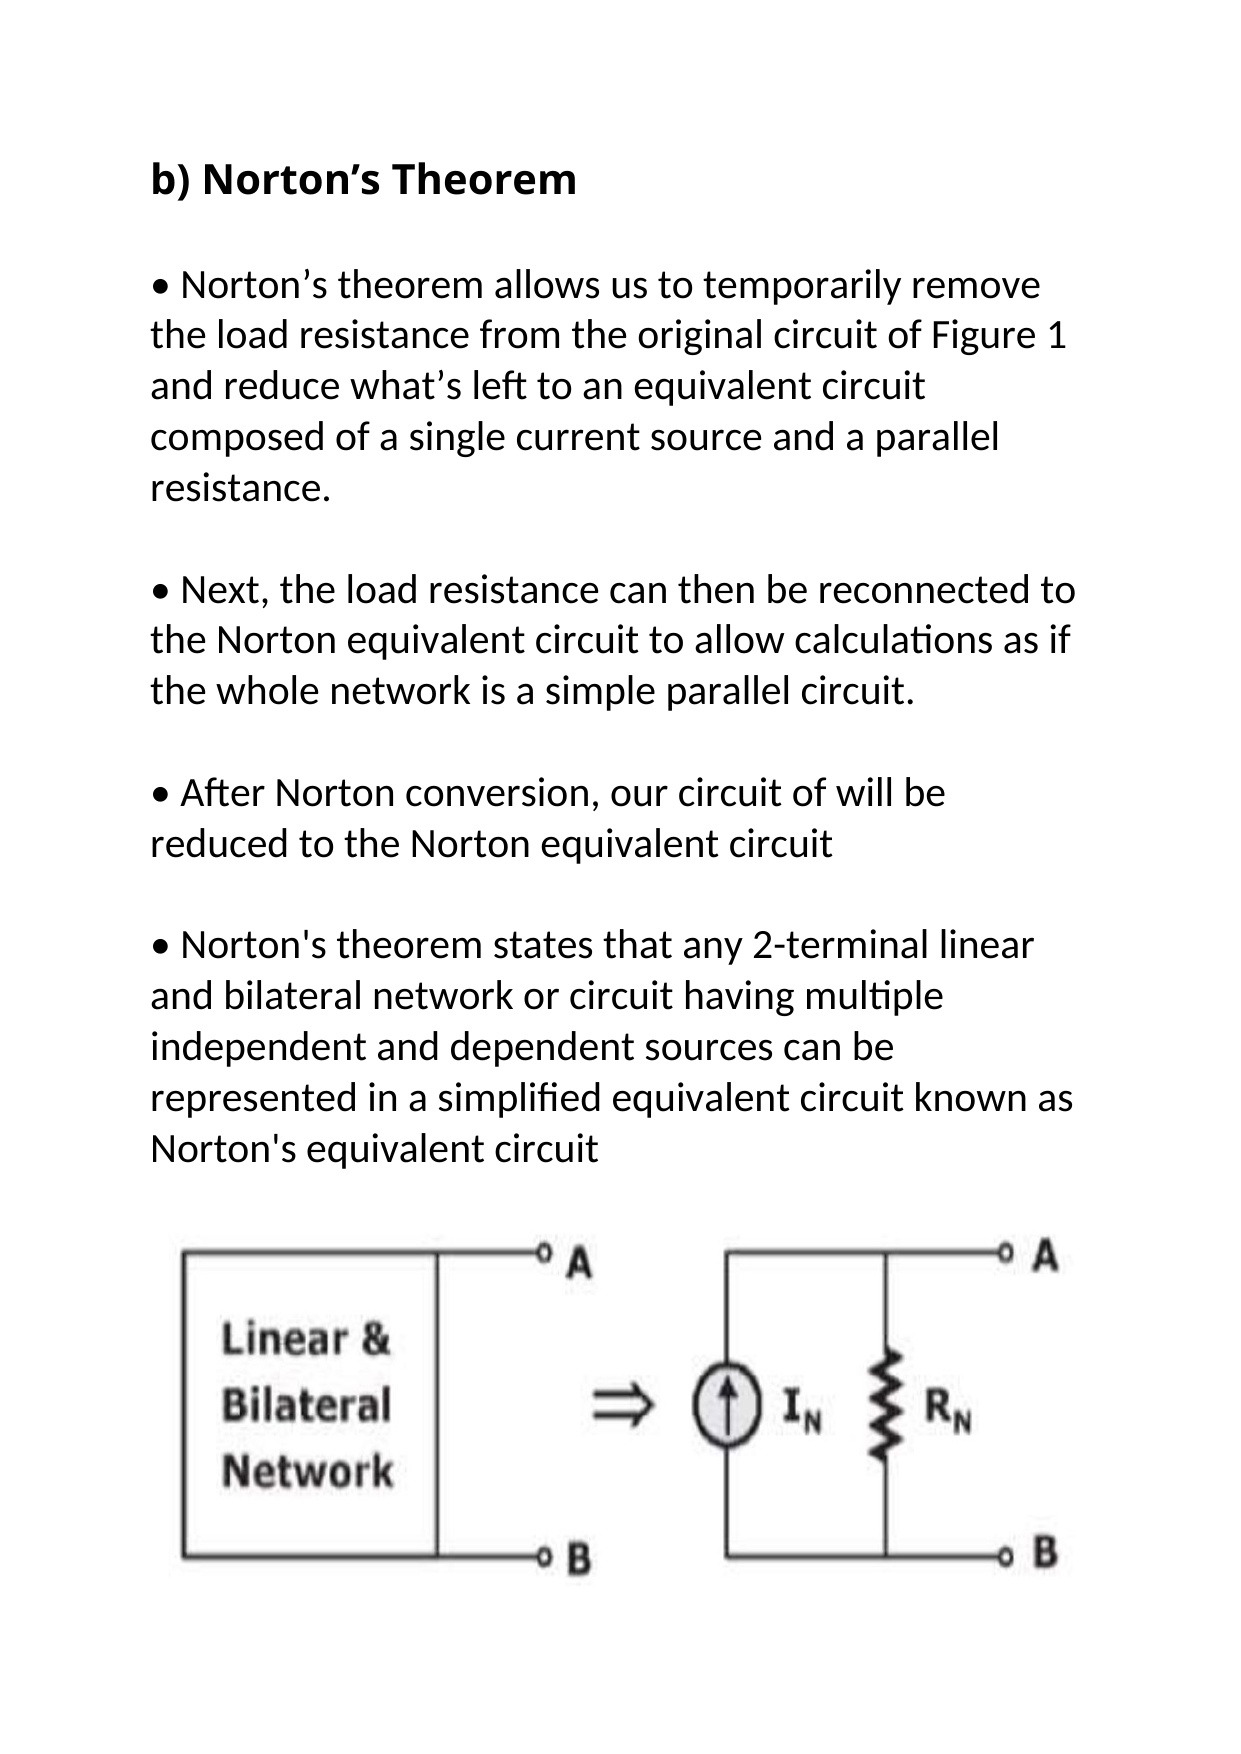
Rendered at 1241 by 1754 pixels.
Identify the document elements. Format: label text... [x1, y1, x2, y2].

text • Norton's theorem states that any 2-terminal linear [150, 918, 1090, 969]
text • Norton’s theorem allows us to temporarily remove the load resistance from the original circuit of Figure 1 and reduce what’s left to an equivalent circuit composed of a single current source and a parallel resistance. [150, 258, 1090, 512]
text • Next, the load resistance can then be reconnected to the Norton equivalent circuit to allow calculations as if the whole network is a simple parallel circuit. [150, 563, 1090, 715]
picture [150, 1223, 1090, 1598]
text b) Norton’s Theorem [150, 150, 1090, 207]
text and bilateral network or circuit having multiple independent and dependent sources can be represented in a simplified equivalent circuit known as Norton's equivalent circuit [150, 969, 1090, 1173]
text • After Norton conversion, our circuit of will be reduced to the Norton equivalent circuit [150, 766, 1090, 868]
